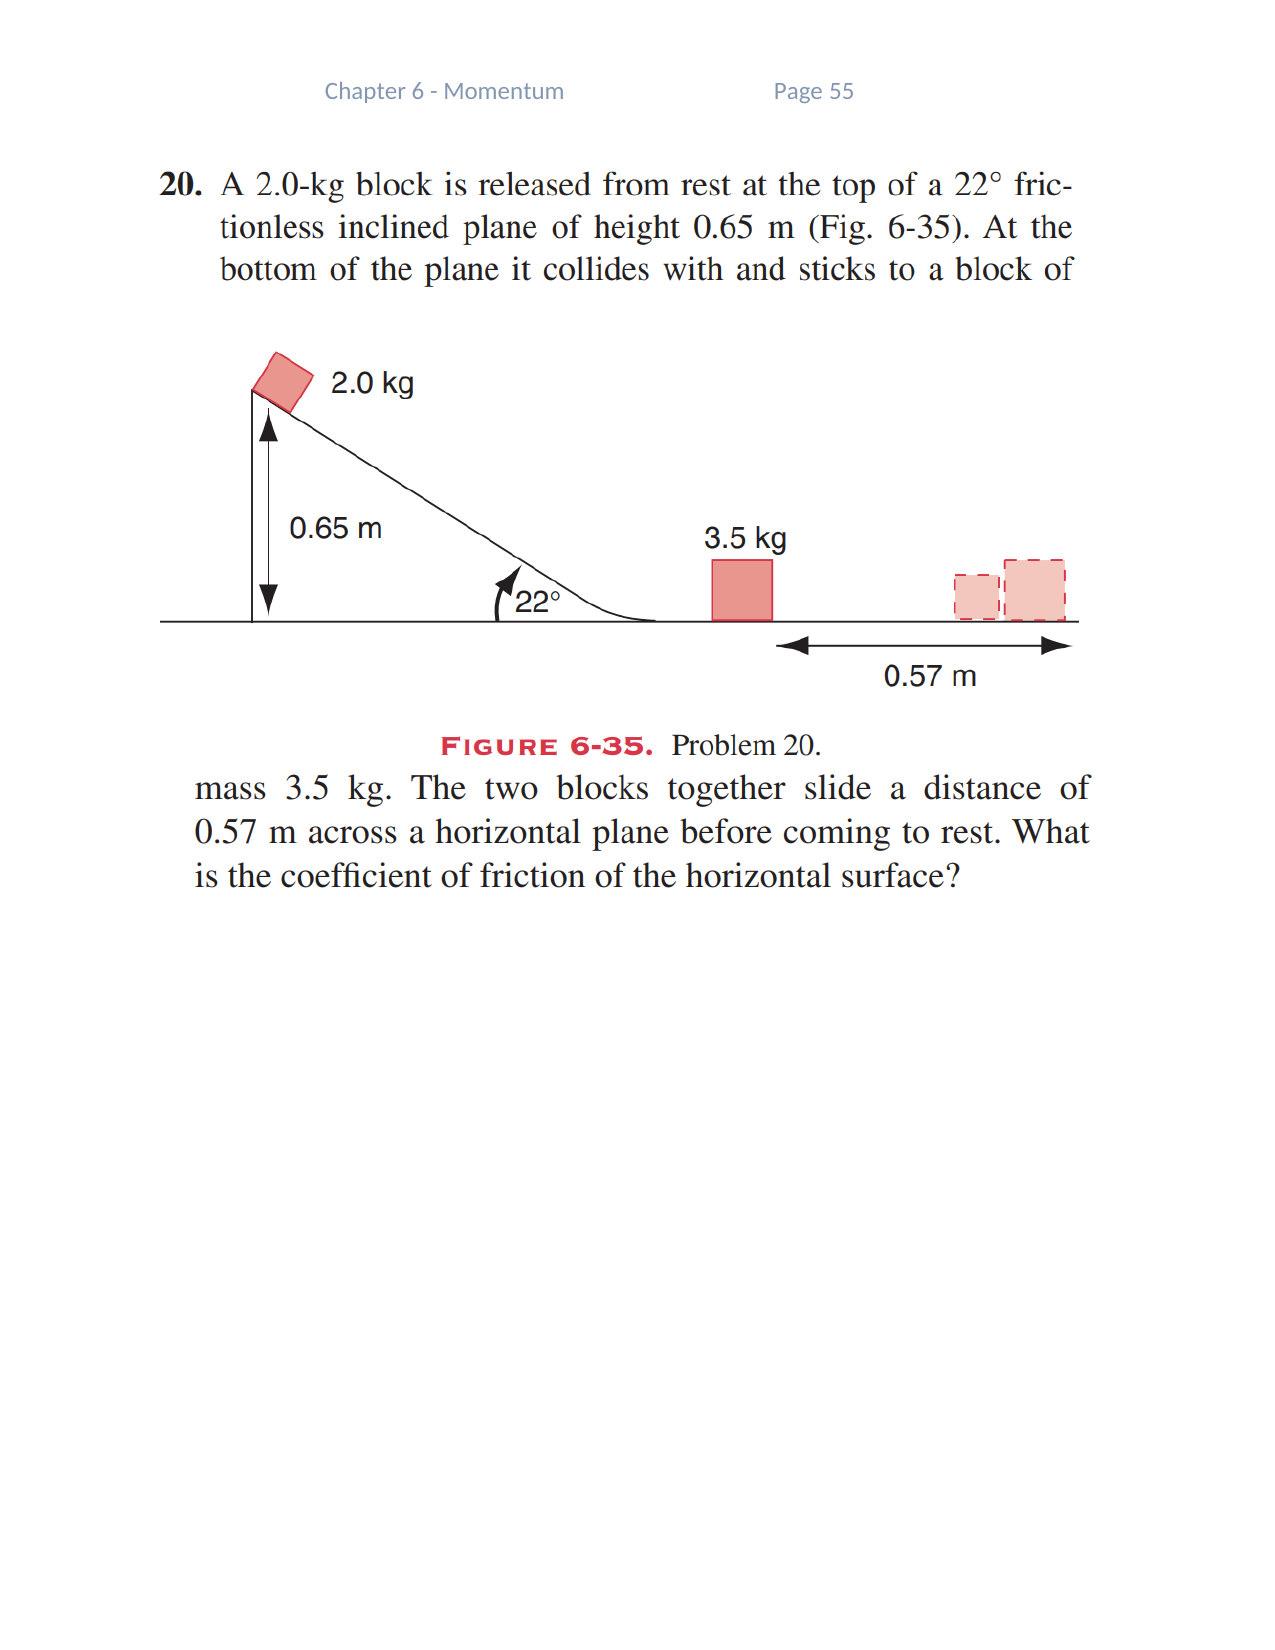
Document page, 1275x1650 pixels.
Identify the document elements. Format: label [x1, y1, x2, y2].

picture [135, 150, 1110, 762]
picture [135, 763, 1110, 903]
